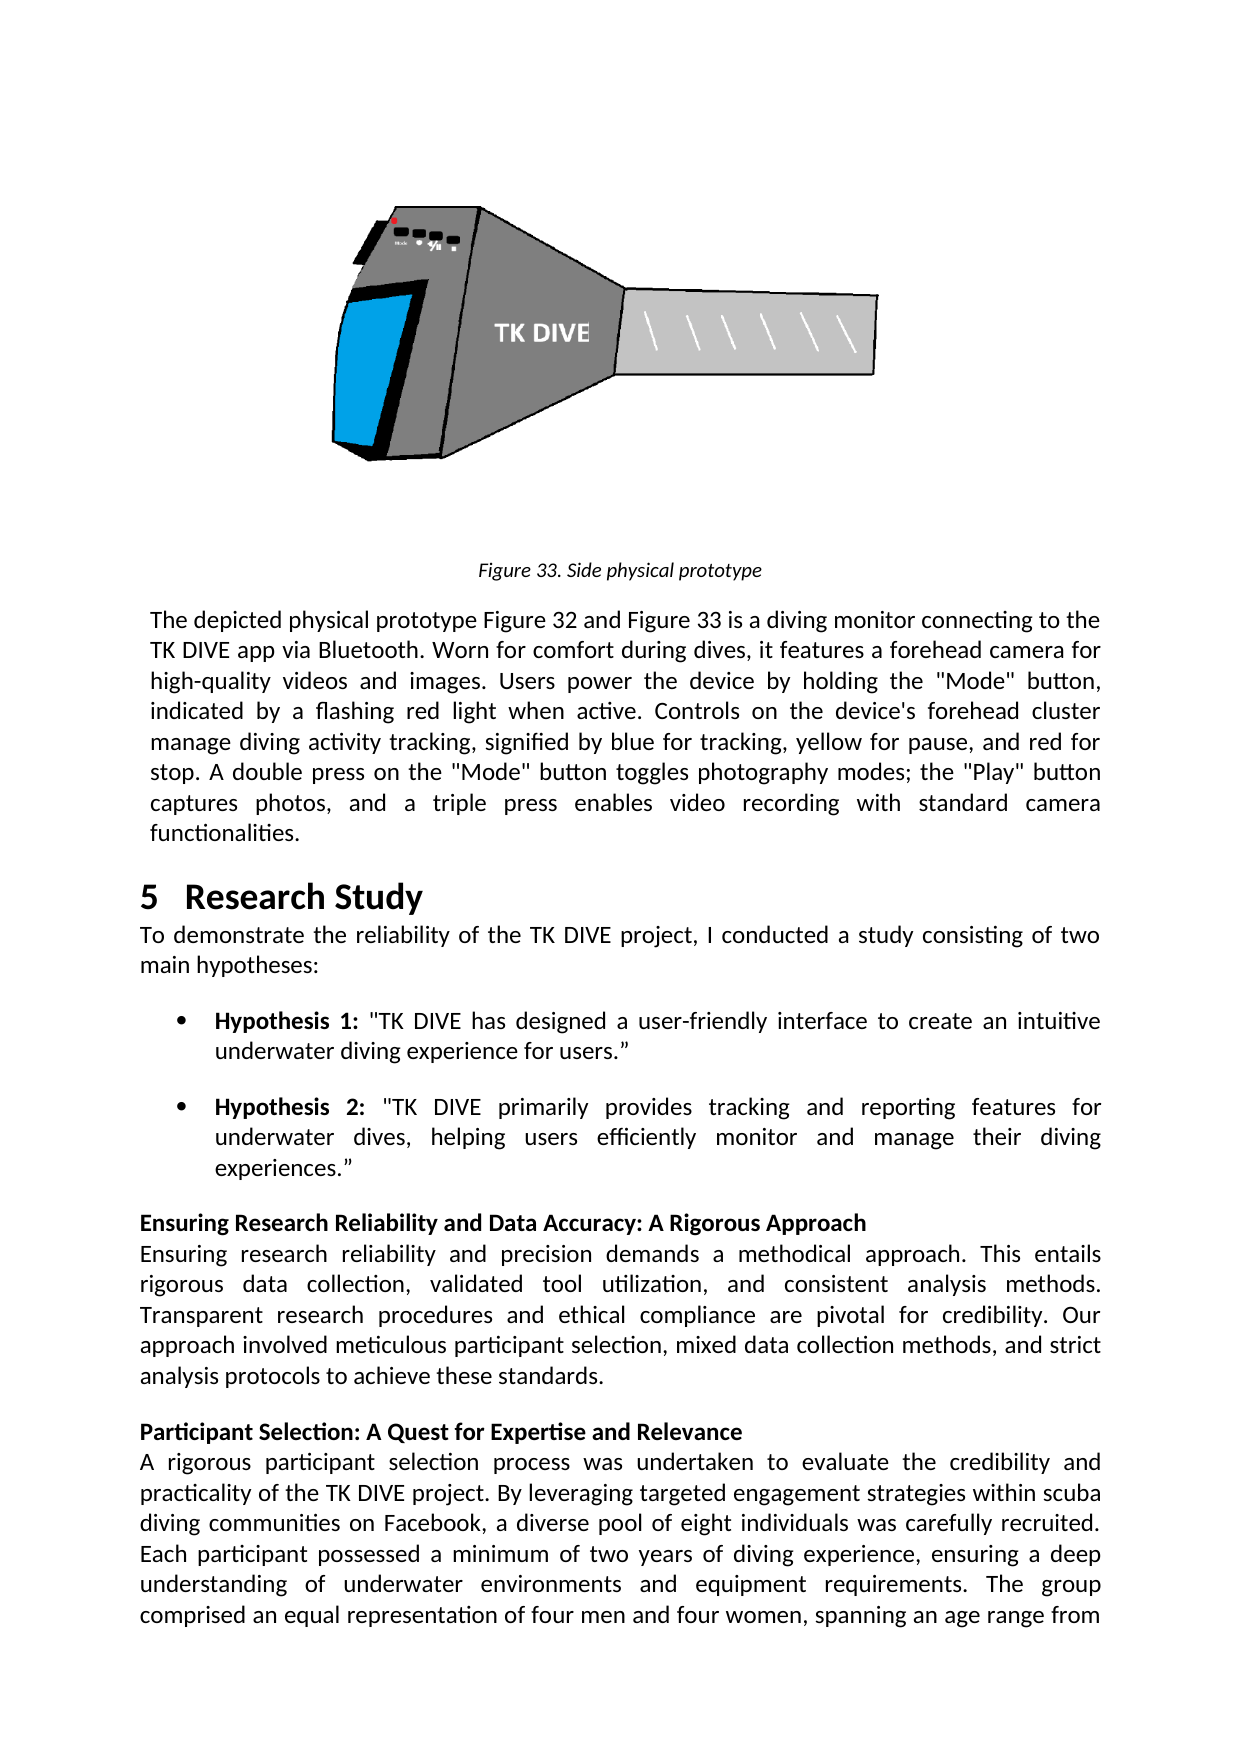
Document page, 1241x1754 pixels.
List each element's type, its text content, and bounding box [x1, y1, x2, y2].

list Hypothesis 1: "TK DIVE has designed a user-friendly interface to create an intuitive underwater diving experience for users.” [177, 1005, 1103, 1066]
picture [157, 141, 1096, 558]
text Participant Selection: A Quest for Expertise and Relevance [139, 1416, 1103, 1446]
text The depicted physical prototype Figure 32 and Figure 33 is a diving monitor connecting to the TK DIVE app via Bluetooth. Worn for comfort during dives, it features a forehead camera for high-quality videos and images. Users power the device by holding the "Mode" button, indicated by a flashing red light when active. Controls on the device's forehead cluster manage diving activity tracking, signified by blue for tracking, yellow for pause, and red for stop. A double press on the "Mode" button toggles photography modes; the "Play" button captures photos, and a triple press enables video recording with standard camera functionalities. [150, 604, 1103, 848]
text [139, 1446, 1103, 1629]
text To demonstrate the reliability of the TK DIVE project, I conducted a study consisting of two main hypotheses: [139, 919, 1103, 980]
text Ensuring research reliability and precision demands a methodical approach. This entails rigorous data collection, validated tool utilization, and consistent analysis methods. Transparent research procedures and ethical compliance are pivotal for credibility. Our approach involved meticulous participant selection, mixed data collection methods, and strict analysis protocols to achieve these standards. [139, 1238, 1103, 1391]
text Figure 33. Side physical prototype [139, 558, 1103, 583]
list Hypothesis 2: "TK DIVE primarily provides tracking and reporting features for underwater dives, helping users efficiently monitor and manage their diving experiences.” [177, 1091, 1103, 1183]
text Ensuring Research Reliability and Data Accuracy: A Rigorous Approach [139, 1208, 1103, 1238]
subtitle Research Study [139, 873, 1103, 919]
